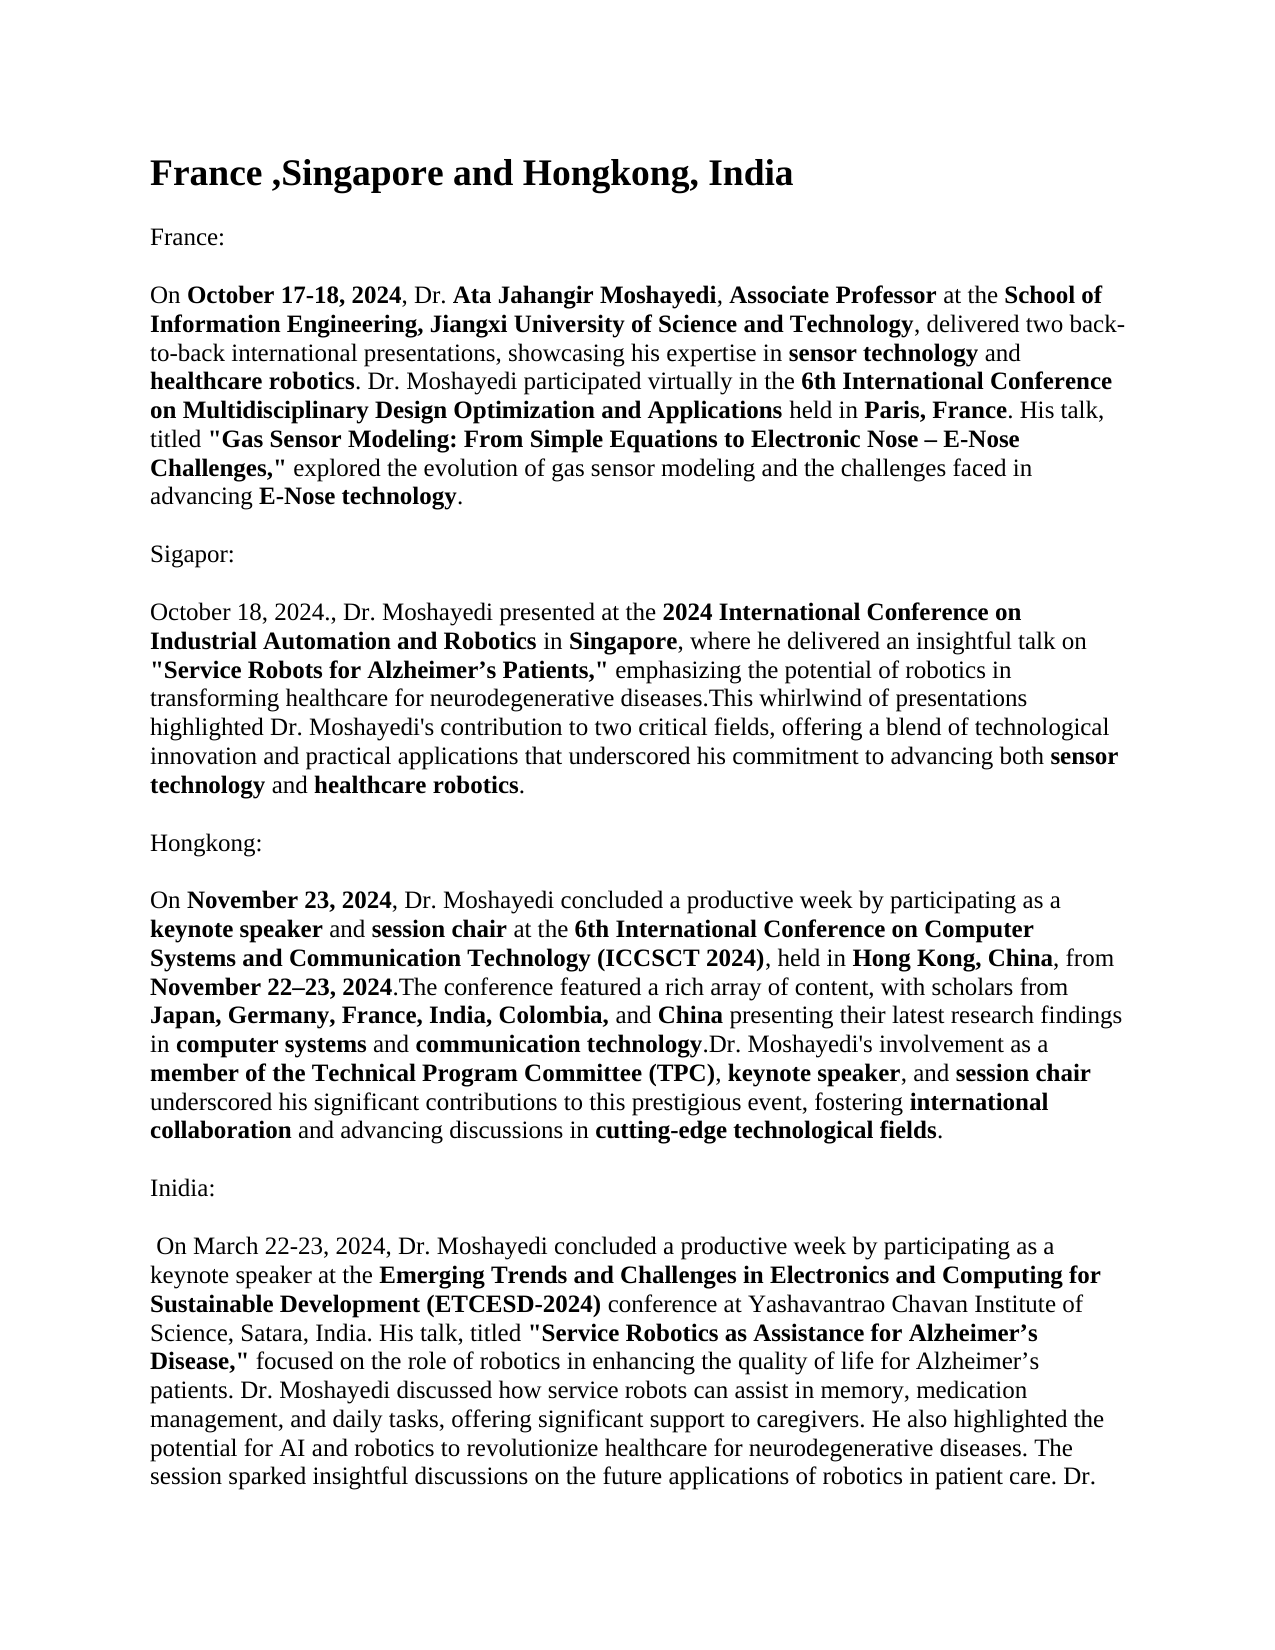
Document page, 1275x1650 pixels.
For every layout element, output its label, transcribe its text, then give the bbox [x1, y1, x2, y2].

text On October 17-18, 2024, Dr. Ata Jahangir Moshayedi, Associate Professor at the School of Information Engineering, Jiangxi University of Science and Technology, delivered two back-to-back international presentations, showcasing his expertise in sensor technology and healthcare robotics. Dr. Moshayedi participated virtually in the 6th International Conference on Multidisciplinary Design Optimization and Applications held in Paris, France. His talk, titled "Gas Sensor Modeling: From Simple Equations to Electronic Nose – E-Nose Challenges," explored the evolution of gas sensor modeling and the challenges faced in advancing E-Nose technology. [150, 280, 1125, 510]
text October 18, 2024., Dr. Moshayedi presented at the 2024 International Conference on Industrial Automation and Robotics in Singapore, where he delivered an insightful talk on "Service Robots for Alzheimer’s Patients," emphasizing the potential of robotics in transforming healthcare for neurodegenerative diseases.This whirlwind of presentations highlighted Dr. Moshayedi's contribution to two critical fields, offering a blend of technological innovation and practical applications that underscored his commitment to advancing both sensor technology and healthcare robotics. [150, 597, 1125, 798]
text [150, 1231, 1125, 1490]
text France ,Singapore and Hongkong, India [150, 150, 1125, 193]
text Hongkong: [150, 828, 1125, 856]
text On November 23, 2024, Dr. Moshayedi concluded a productive week by participating as a keynote speaker and session chair at the 6th International Conference on Computer Systems and Communication Technology (ICCSCT 2024), held in Hong Kong, China, from November 22–23, 2024.The conference featured a rich array of content, with scholars from Japan, Germany, France, India, Colombia, and China presenting their latest research findings in computer systems and communication technology.Dr. Moshayedi's involvement as a member of the Technical Program Committee (TPC), keynote speaker, and session chair underscored his significant contributions to this prestigious event, fostering international collaboration and advancing discussions in cutting-edge technological fields. [150, 886, 1125, 1144]
text Inidia: [150, 1173, 1125, 1202]
text Sigapor: [150, 539, 1125, 568]
text France: [150, 222, 1125, 251]
